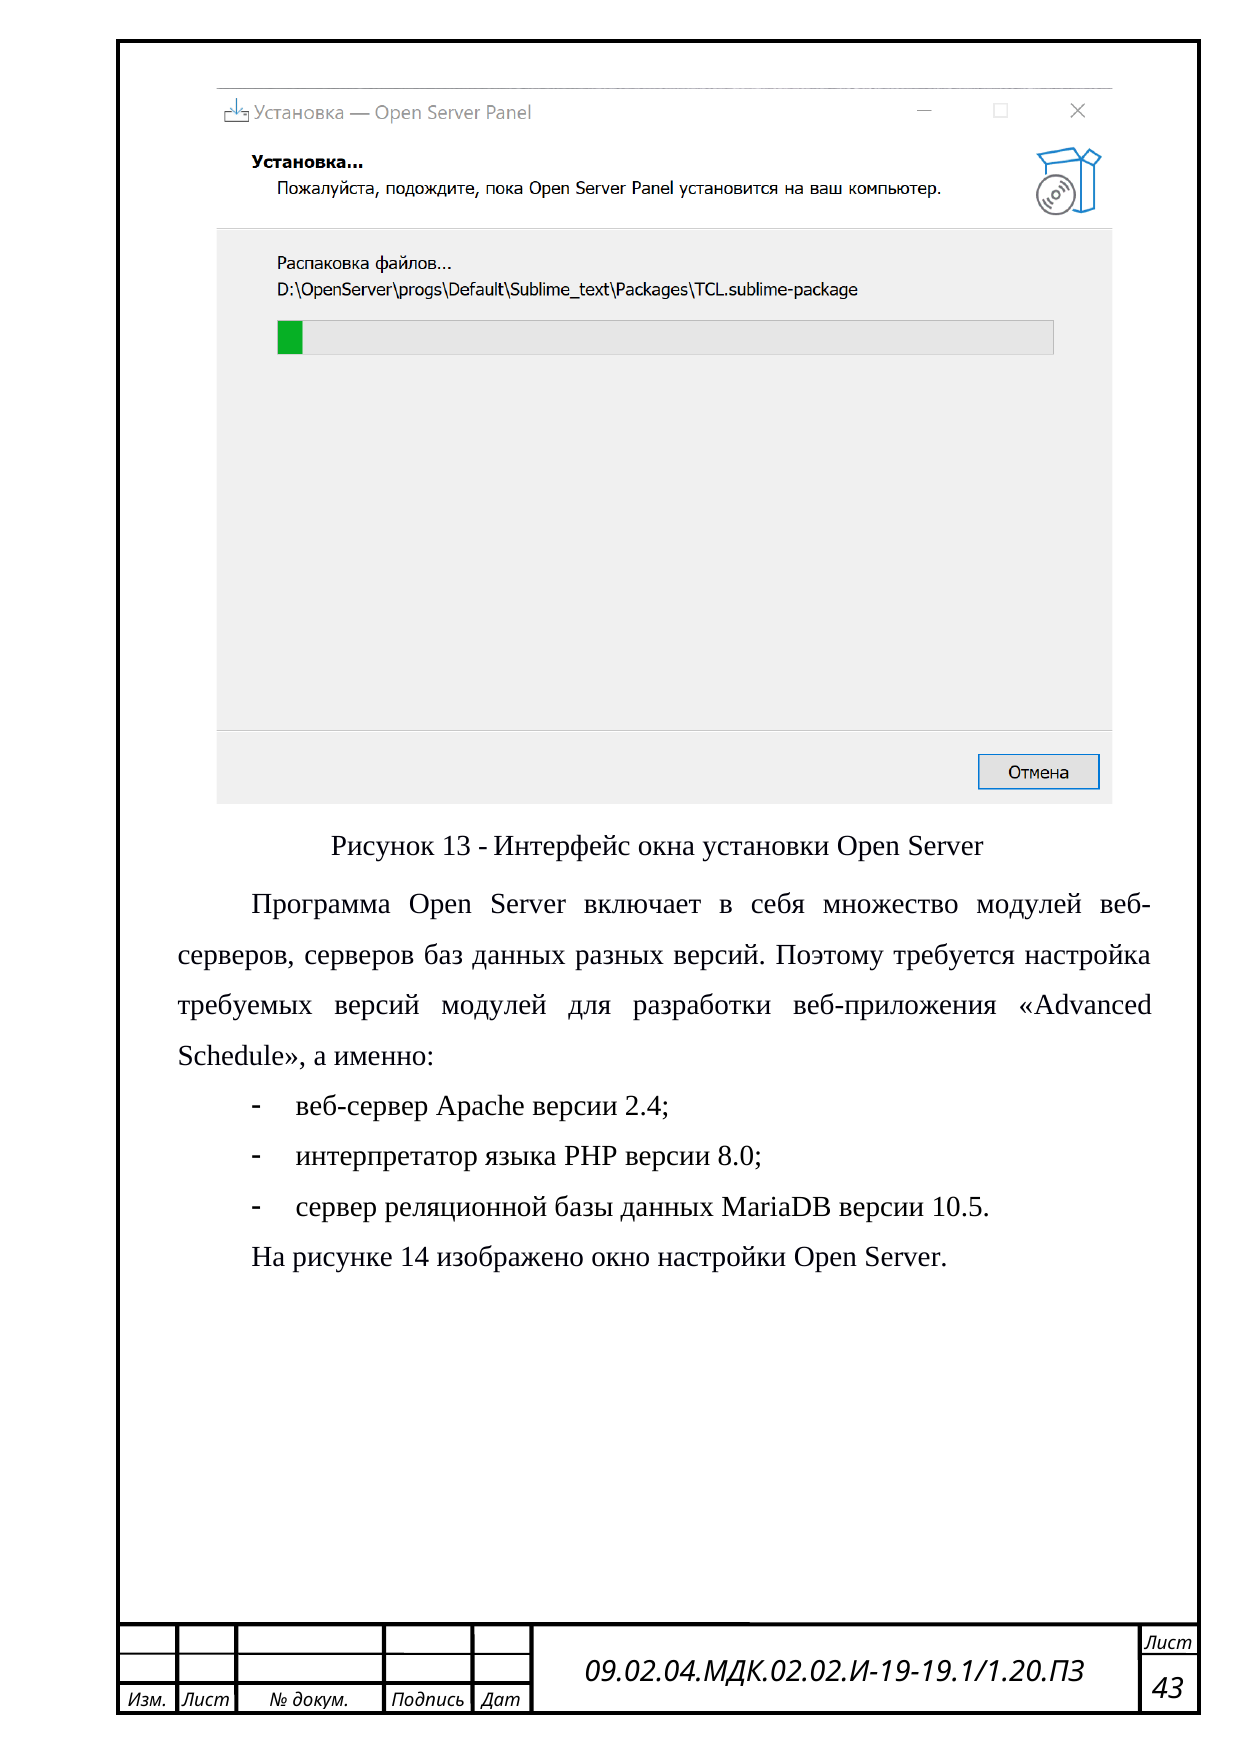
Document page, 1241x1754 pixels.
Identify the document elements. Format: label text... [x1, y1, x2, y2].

text Программа Open Server включает в себя множество модулей веб-серверов, серверов баз данных разных версий. Поэтому требуется настройка требуемых версий модулей для разработки веб-приложения «Advanced Schedule», а именно: [177, 887, 1152, 1071]
text Интерфейс окна установки Open Server [177, 828, 1137, 862]
text На рисунке 14 изображено окно настройки Open Server. [177, 1239, 1152, 1273]
list веб-сервер Apache версии 2.4; [177, 1088, 1137, 1122]
picture [216, 88, 1113, 804]
list интерпретатор языка PHP версии 8.0; [177, 1138, 1137, 1172]
list сервер реляционной базы данных MariaDB версии 10.5. [177, 1189, 1137, 1222]
